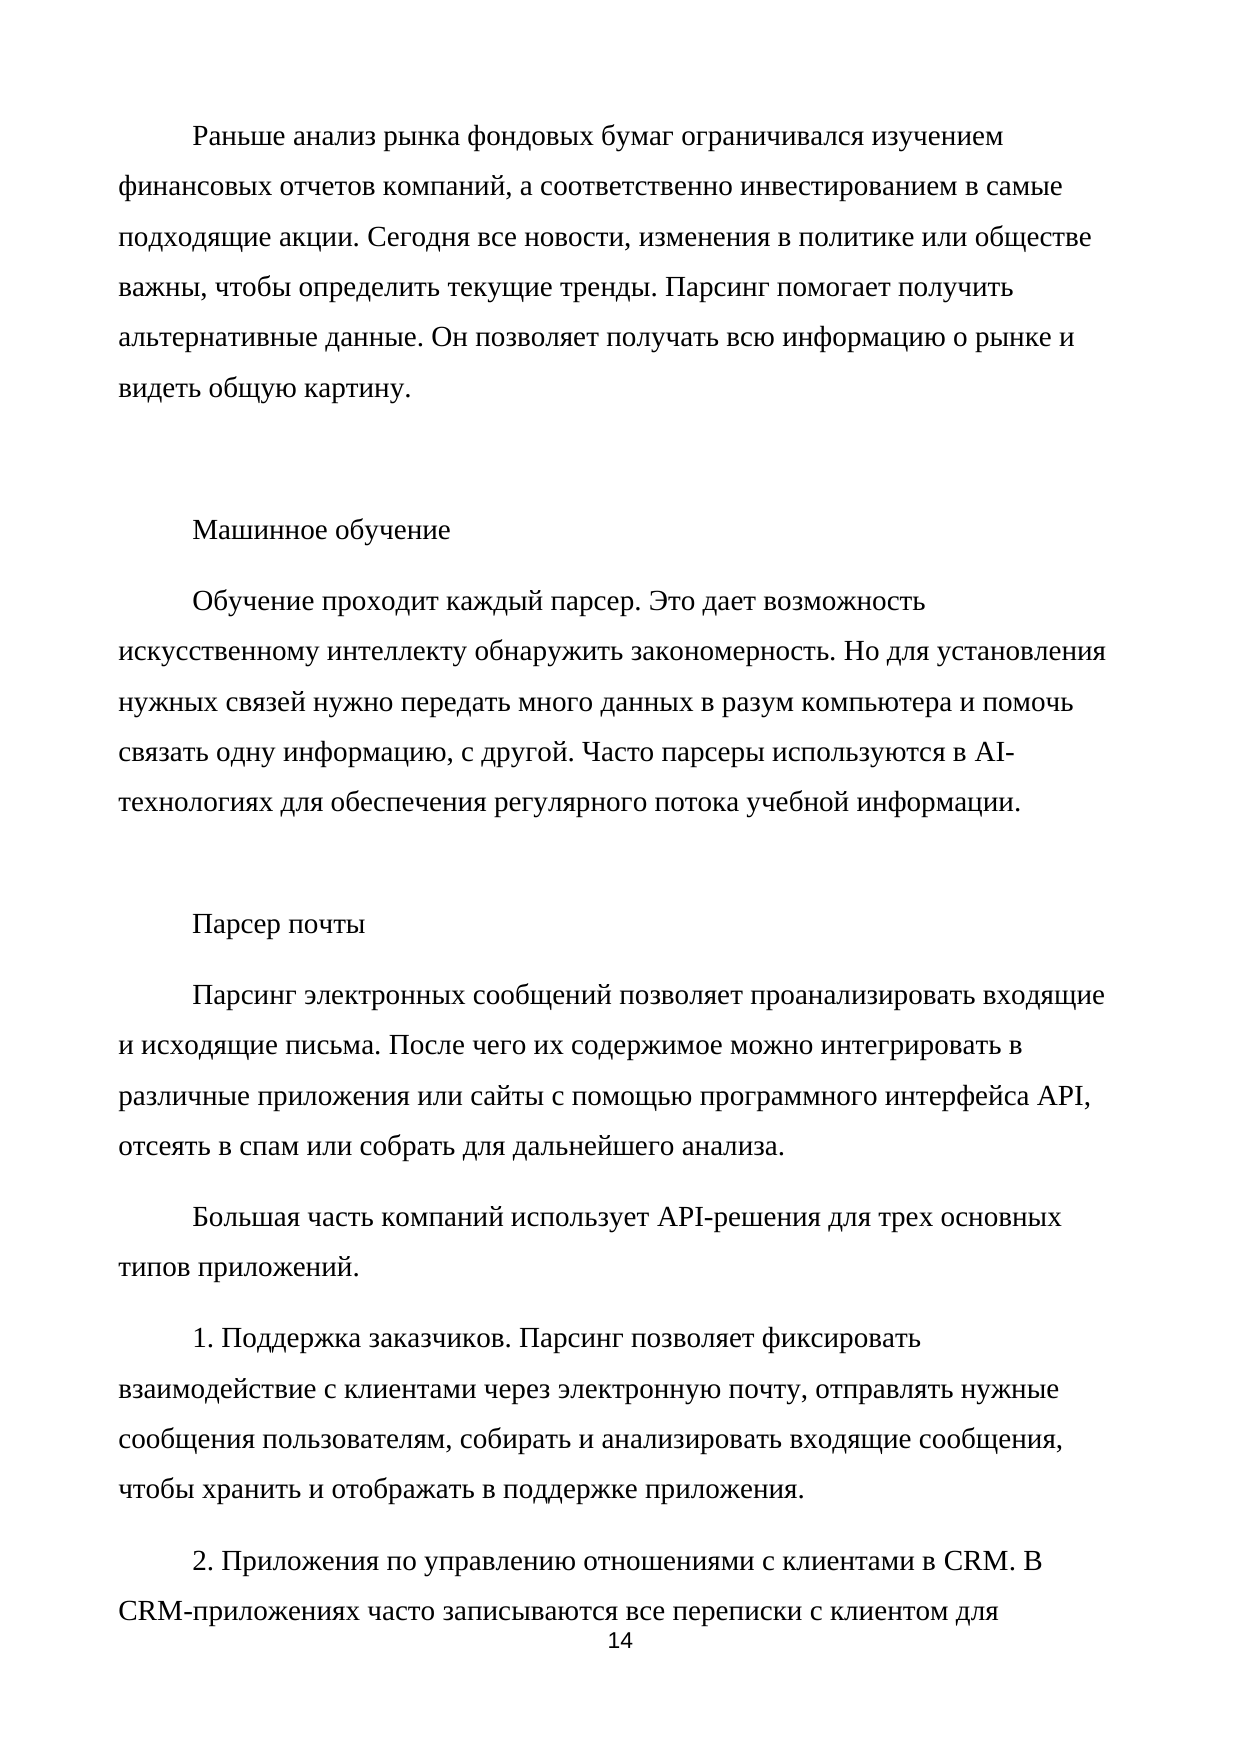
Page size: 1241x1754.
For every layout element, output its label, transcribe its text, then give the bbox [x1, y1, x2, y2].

text Парсинг электронных сообщений позволяет проанализировать входящие и исходящие письма. После чего их содержимое можно интегрировать в различные приложения или сайты c помощью программного интерфейса API, отсеять в спам или собрать для дальнейшего анализа. [118, 977, 1122, 1161]
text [118, 1543, 1122, 1626]
text Большая часть компаний использует API-решения для трех основных типов приложений. [118, 1199, 1122, 1283]
text Обучение проходит каждый парсер. Это дает возможность искусственному интеллекту обнаружить закономерность. Но для установления нужных связей нужно передать много данных в разум компьютера и помочь связать одну информацию, с другой. Часто парсеры используются в AI-технологиях для обеспечения регулярного потока учебной информации. [118, 583, 1122, 818]
text Раньше анализ рынка фондовых бумаг ограничивался изучением финансовых отчетов компаний, а соответственно инвестированием в самые подходящие акции. Сегодня все новости, изменения в политике или обществе важны, чтобы определить текущие тренды. Парсинг помогает получить альтернативные данные. Он позволяет получать всю информацию о рынке и видеть общую картину. [118, 118, 1122, 403]
text 1. Поддержка заказчиков. Парсинг позволяет фиксировать взаимодействие с клиентами через электронную почту, отправлять нужные сообщения пользователям, собирать и анализировать входящие сообщения, чтобы хранить и отображать в поддержке приложения. [118, 1321, 1122, 1505]
text Машинное обучение [118, 512, 1122, 546]
text Парсер почты [192, 856, 1122, 939]
